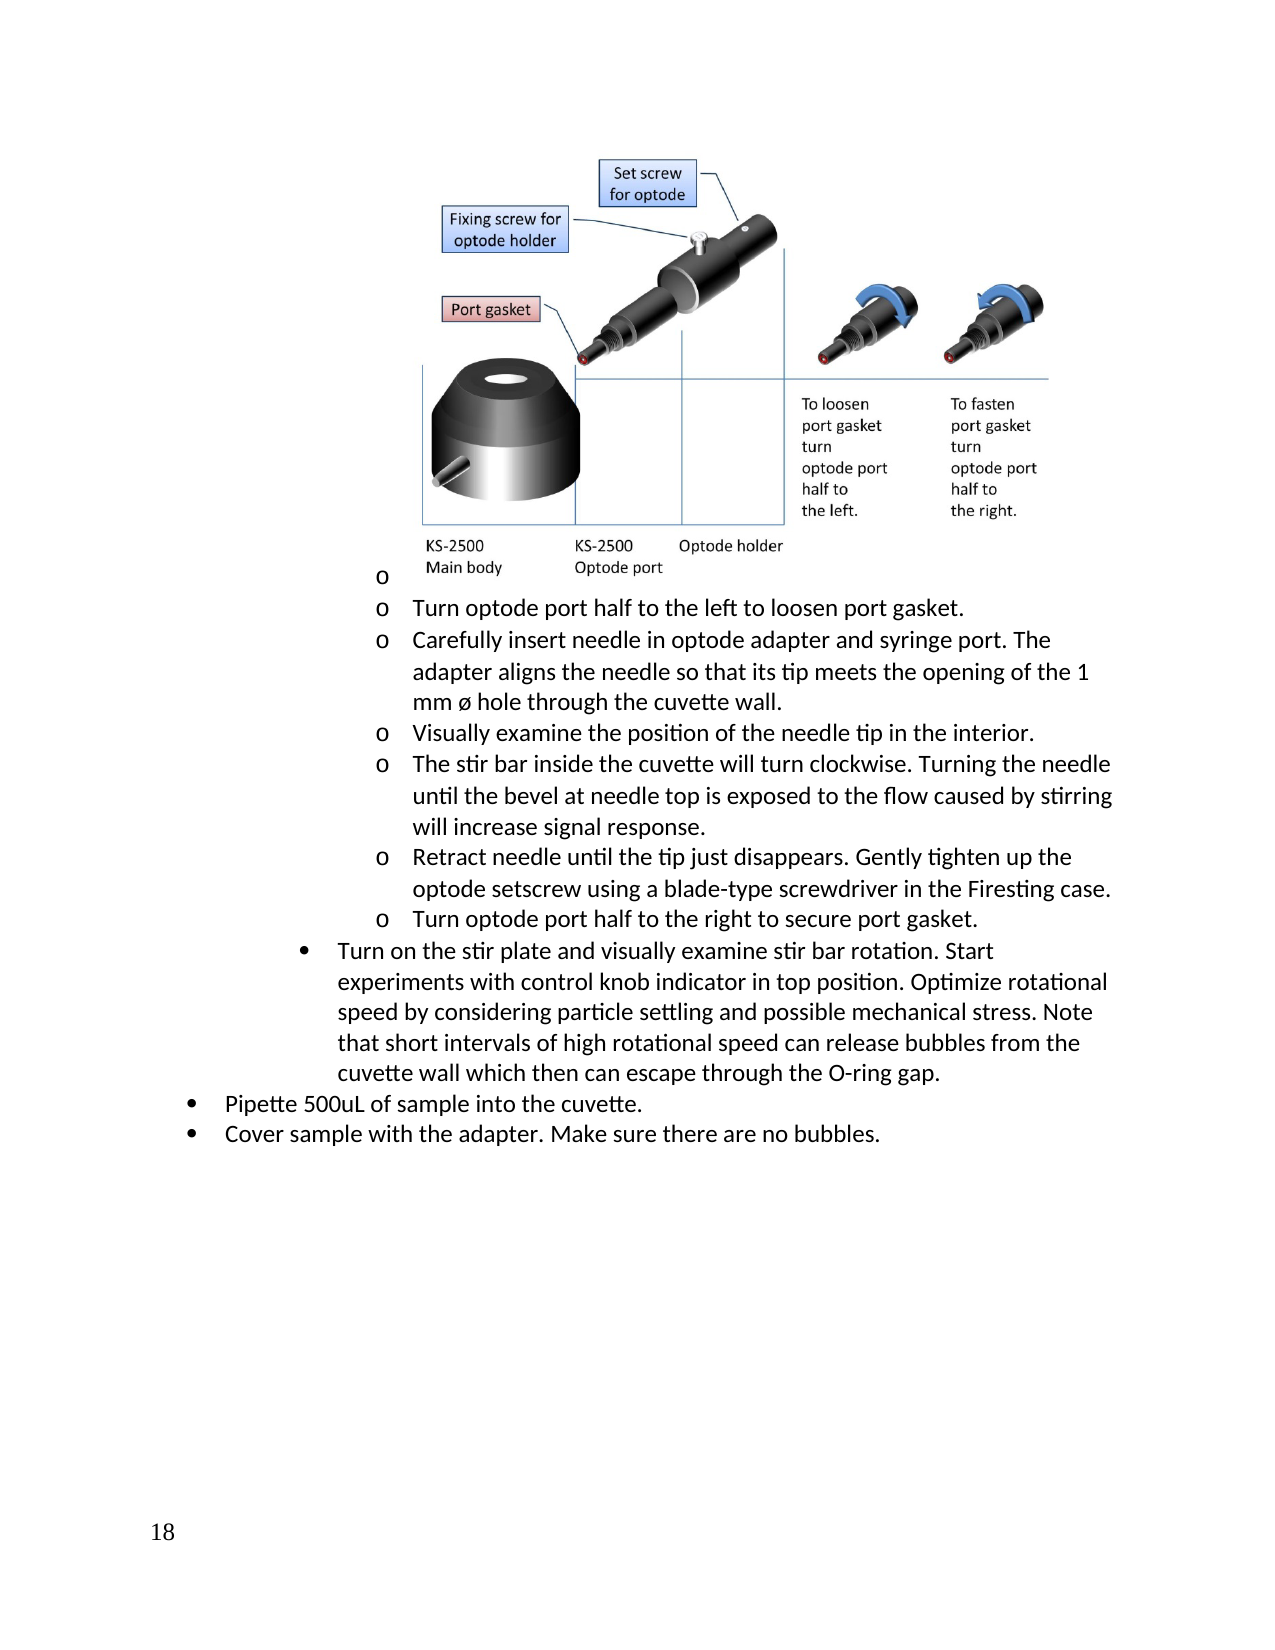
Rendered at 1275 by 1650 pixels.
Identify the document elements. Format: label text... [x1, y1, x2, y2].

list Turn optode port half to the left to loosen port gasket. [375, 592, 1125, 624]
list Pipette 500uL of sample into the cuvette. [187, 1088, 1125, 1118]
list The stir bar inside the cuvette will turn clockwise. Turning the needle until the bevel at needle top is exposed to the flow caused by stirring will increase signal response. [375, 748, 1125, 841]
list Turn on the stir plate and visually examine stir bar rotation. Start experiments with control knob indicator in top position. Optimize rotational speed by considering particle settling and possible mechanical stress. Note that short intervals of high rotational speed can release bubbles from the cuvette wall which then can escape through the O-ring gap. [300, 935, 1125, 1088]
list Visually examine the position of the needle tip in the interior. [375, 717, 1125, 748]
list Retract needle until the tip just disappears. Gently tighten up the optode setscrew using a blade-type screwdriver in the Firesting case. [375, 841, 1125, 904]
list Cover sample with the adapter. Make sure there are no bubbles. [187, 1118, 1125, 1149]
list Carefully insert needle in optode adapter and syringe port. The adapter aligns the needle so that its tip meets the opening of the 1 mm ø hole through the cuvette wall. [375, 624, 1125, 717]
picture [412, 150, 1049, 585]
list Turn optode port half to the right to secure port gasket. [375, 904, 1125, 935]
